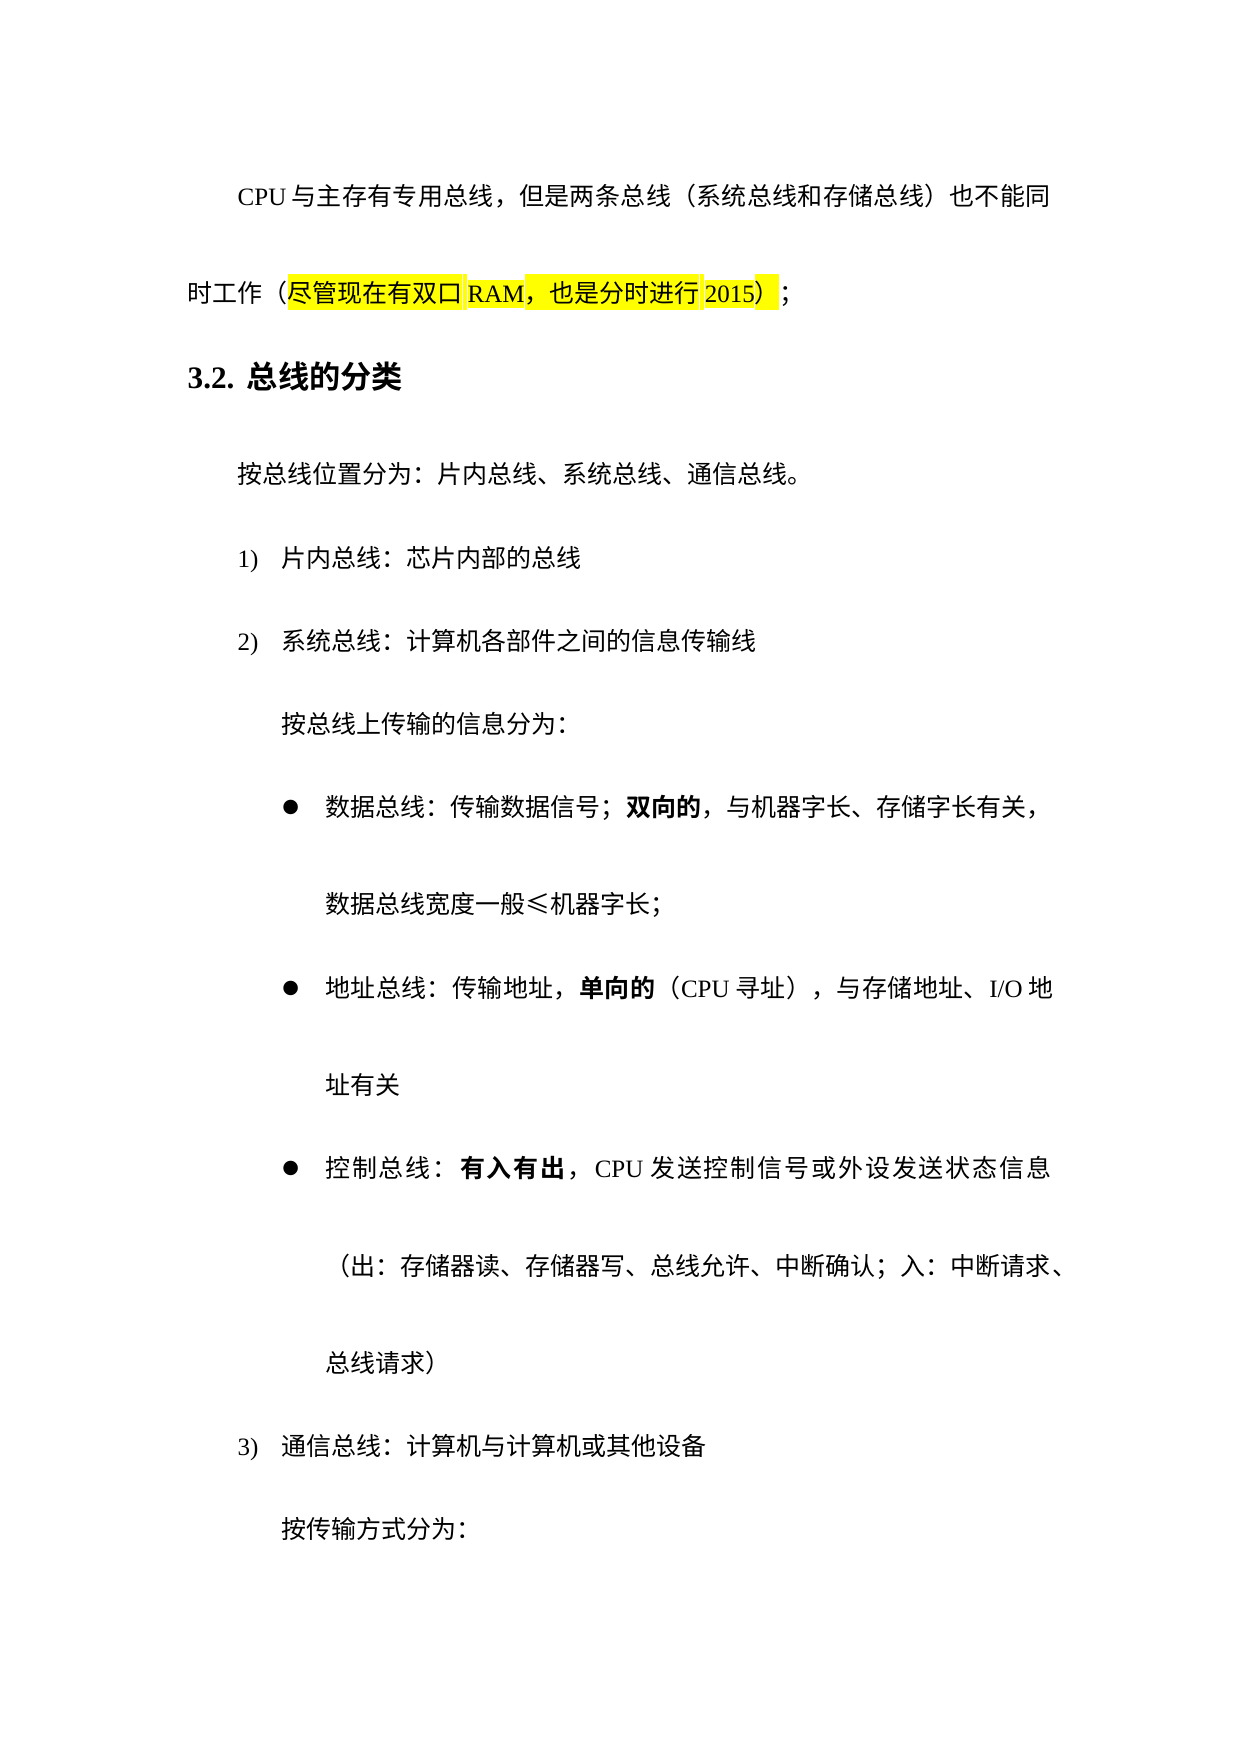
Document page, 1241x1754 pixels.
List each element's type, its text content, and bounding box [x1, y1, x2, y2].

list 控制总线：有入有出，CPU发送控制信号或外设发送状态信息（出：存储器读、存储器写、总线允许、中断确认；入：中断请求、总线请求） [281, 1134, 1053, 1394]
list 按传输方式分为： [281, 1496, 1053, 1561]
list 片内总线：芯片内部的总线 [237, 524, 1053, 589]
list 通信总线：计算机与计算机或其他设备 [237, 1412, 1053, 1477]
list 数据总线：传输数据信号；双向的，与机器字长、存储字长有关，数据总线宽度一般≤机器字长； [281, 773, 1053, 936]
text 按总线位置分为：片内总线、系统总线、通信总线。 [187, 441, 1053, 506]
list 系统总线：计算机各部件之间的信息传输线 [237, 607, 1053, 672]
text CPU与主存有专用总线，但是两条总线（系统总线和存储总线）也不能同时工作（尽管现在有双口RAM，也是分时进行2015）； [187, 162, 1053, 324]
list 地址总线：传输地址，单向的（CPU寻址），与存储地址、I/O地址有关 [281, 954, 1053, 1116]
list 按总线上传输的信息分为： [281, 690, 1053, 755]
subtitle 总线的分类 [187, 343, 1053, 408]
